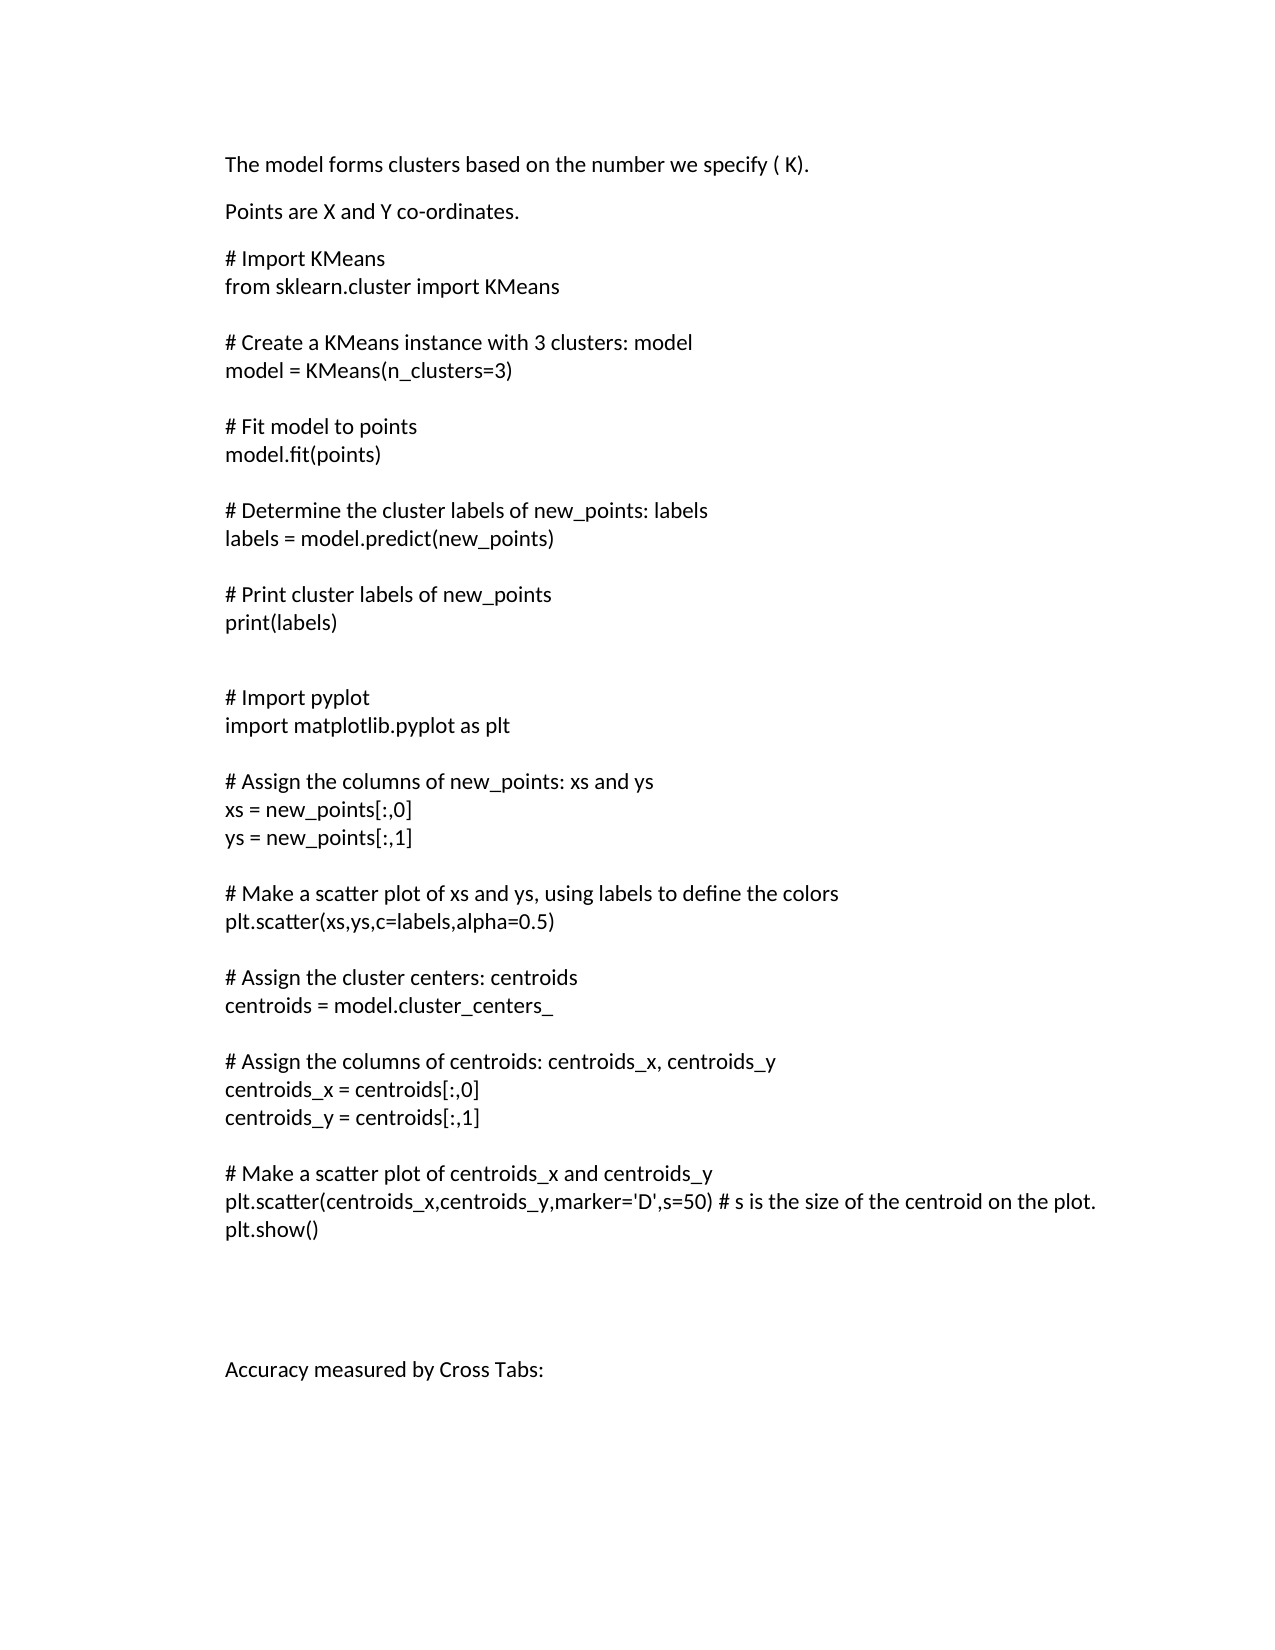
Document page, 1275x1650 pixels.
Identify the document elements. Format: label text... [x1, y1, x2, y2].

text print(labels) [225, 608, 1125, 636]
text # Assign the columns of new_points: xs and ys [225, 767, 1125, 795]
text import matplotlib.pyplot as plt [225, 711, 1125, 739]
text # Fit model to points [225, 412, 1125, 440]
text # Assign the cluster centers: centroids [225, 963, 1125, 991]
text plt.scatter(xs,ys,c=labels,alpha=0.5) [225, 907, 1125, 935]
text plt.show() [225, 1215, 1125, 1243]
text model = KMeans(n_clusters=3) [225, 356, 1125, 384]
text Points are X and Y co-ordinates. [150, 197, 1125, 225]
text ys = new_points[:,1] [225, 823, 1125, 851]
text # Import pyplot [225, 683, 1125, 711]
text centroids_y = centroids[:,1] [225, 1103, 1125, 1131]
text Accuracy measured by Cross Tabs: [225, 1355, 1125, 1383]
text xs = new_points[:,0] [225, 795, 1125, 823]
text # Import KMeans [225, 244, 1125, 272]
text labels = model.predict(new_points) [225, 524, 1125, 552]
text # Print cluster labels of new_points [225, 580, 1125, 608]
text centroids_x = centroids[:,0] [225, 1075, 1125, 1103]
text # Assign the columns of centroids: centroids_x, centroids_y [225, 1047, 1125, 1075]
text # Create a KMeans instance with 3 clusters: model [225, 328, 1125, 356]
text The model forms clusters based on the number we specify ( K). [150, 150, 1125, 178]
text from sklearn.cluster import KMeans [225, 272, 1125, 300]
text # Make a scatter plot of xs and ys, using labels to define the colors [225, 879, 1125, 907]
text centroids = model.cluster_centers_ [225, 991, 1125, 1019]
text model.fit(points) [225, 440, 1125, 468]
text # Make a scatter plot of centroids_x and centroids_y [225, 1159, 1125, 1187]
text plt.scatter(centroids_x,centroids_y,marker='D',s=50) # s is the size of the centroid on the plot. [225, 1187, 1125, 1215]
text # Determine the cluster labels of new_points: labels [225, 496, 1125, 524]
